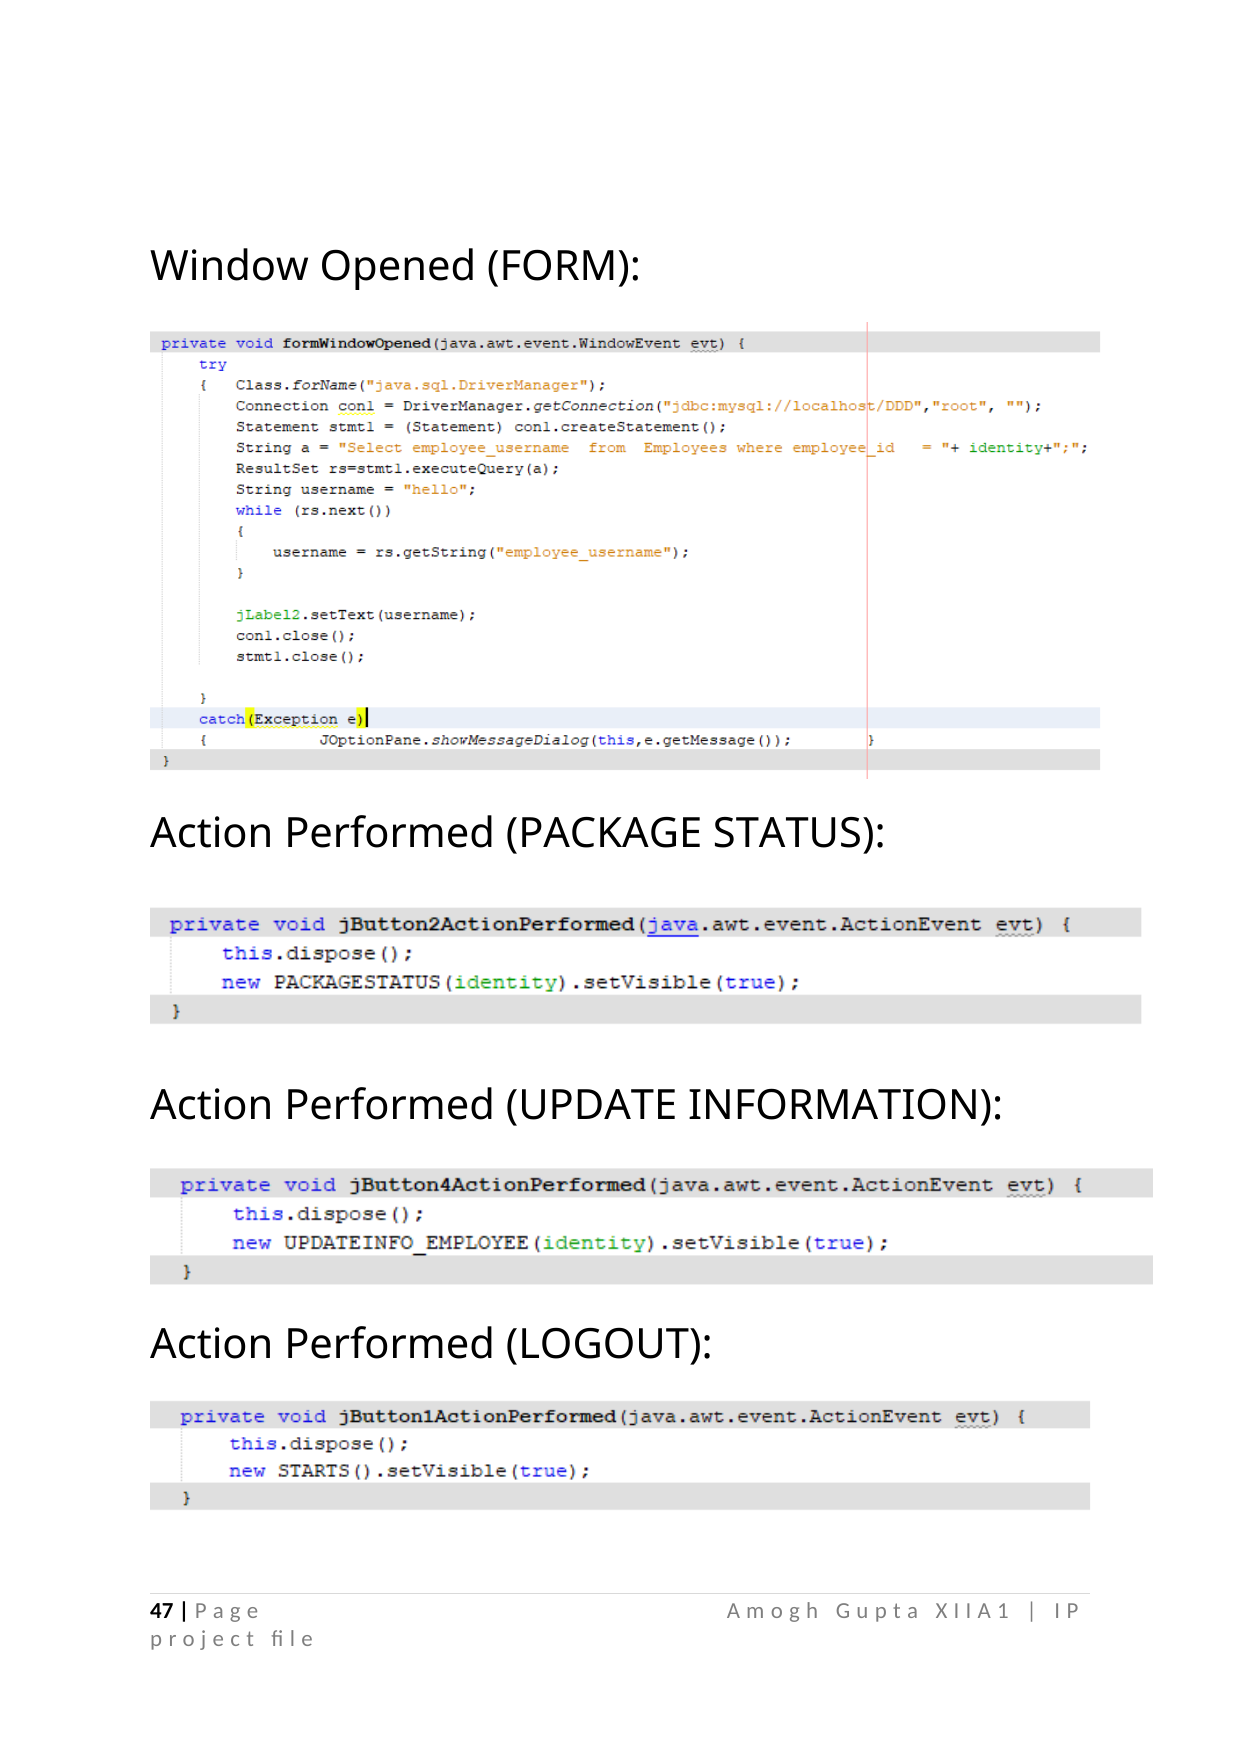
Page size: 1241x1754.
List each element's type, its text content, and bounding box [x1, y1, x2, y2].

text Window Opened (FORM): [150, 236, 1090, 293]
picture [150, 1400, 1091, 1521]
picture [150, 889, 1142, 1051]
picture [150, 322, 1100, 779]
picture [150, 1161, 1153, 1290]
text Action Performed (UPDATE INFORMATION): [150, 1075, 1090, 1132]
text Action Performed (PACKAGE STATUS): [150, 803, 1090, 860]
text Action Performed (LOGOUT): [150, 1314, 1090, 1371]
